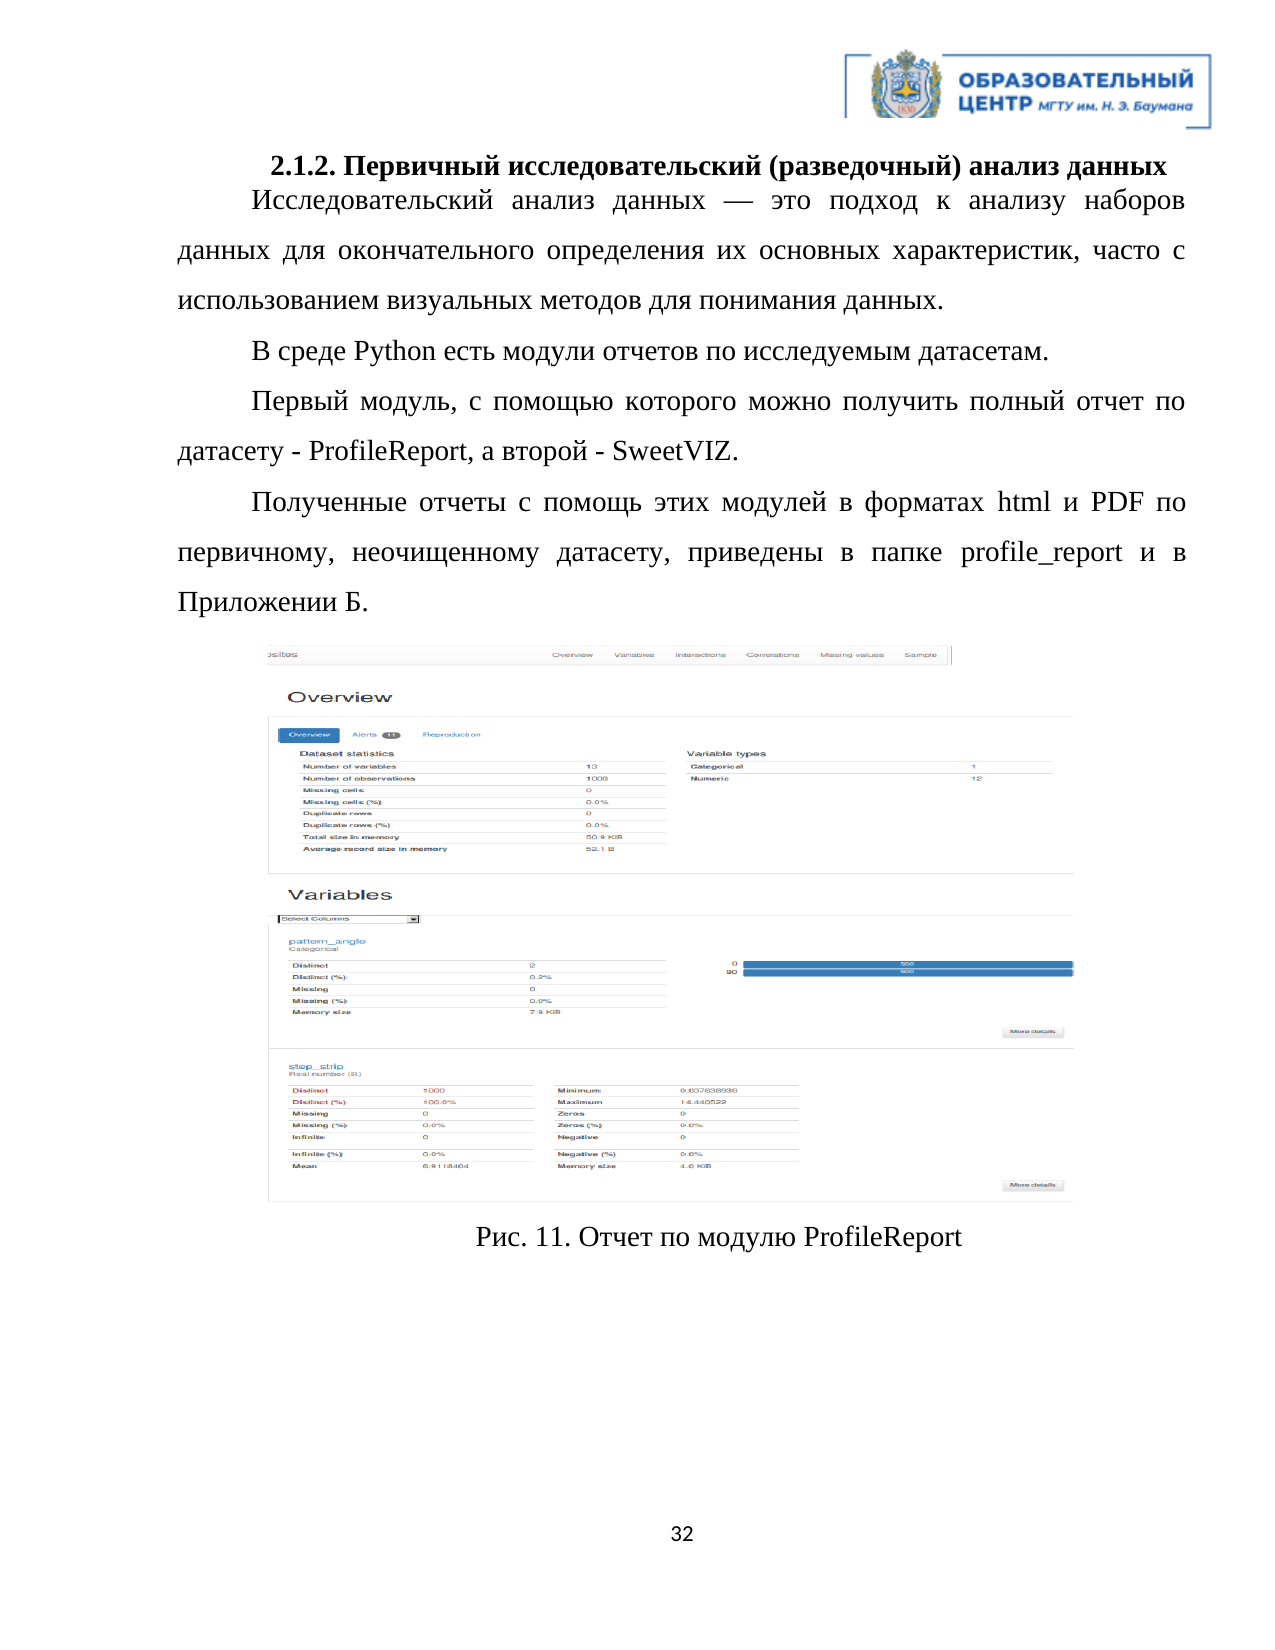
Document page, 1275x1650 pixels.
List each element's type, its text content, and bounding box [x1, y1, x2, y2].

text В среде Python есть модули отчетов по исследуемым датасетам. [177, 333, 1186, 366]
text Первый модуль, с помощью которого можно получить полный отчет по датасету - ProfileReport, а второй - SweetVIZ. [177, 383, 1186, 467]
picture [814, 26, 1262, 149]
picture [251, 634, 1074, 1202]
text Исследовательский анализ данных — это подход к анализу наборов данных для окончательного определения их основных характеристик, часто с использованием визуальных методов для понимания данных. [177, 182, 1186, 316]
text Рис. 11. Отчет по модулю ProfileReport [177, 1219, 1186, 1252]
text Полученные отчеты с помощь этих модулей в форматах html и PDF по первичному, неочищенному датасету, приведены в папке profile_report и в Приложении Б. [177, 484, 1186, 618]
subtitle 2.1.2. Первичный исследовательский (разведочный) анализ данных [177, 118, 1186, 182]
